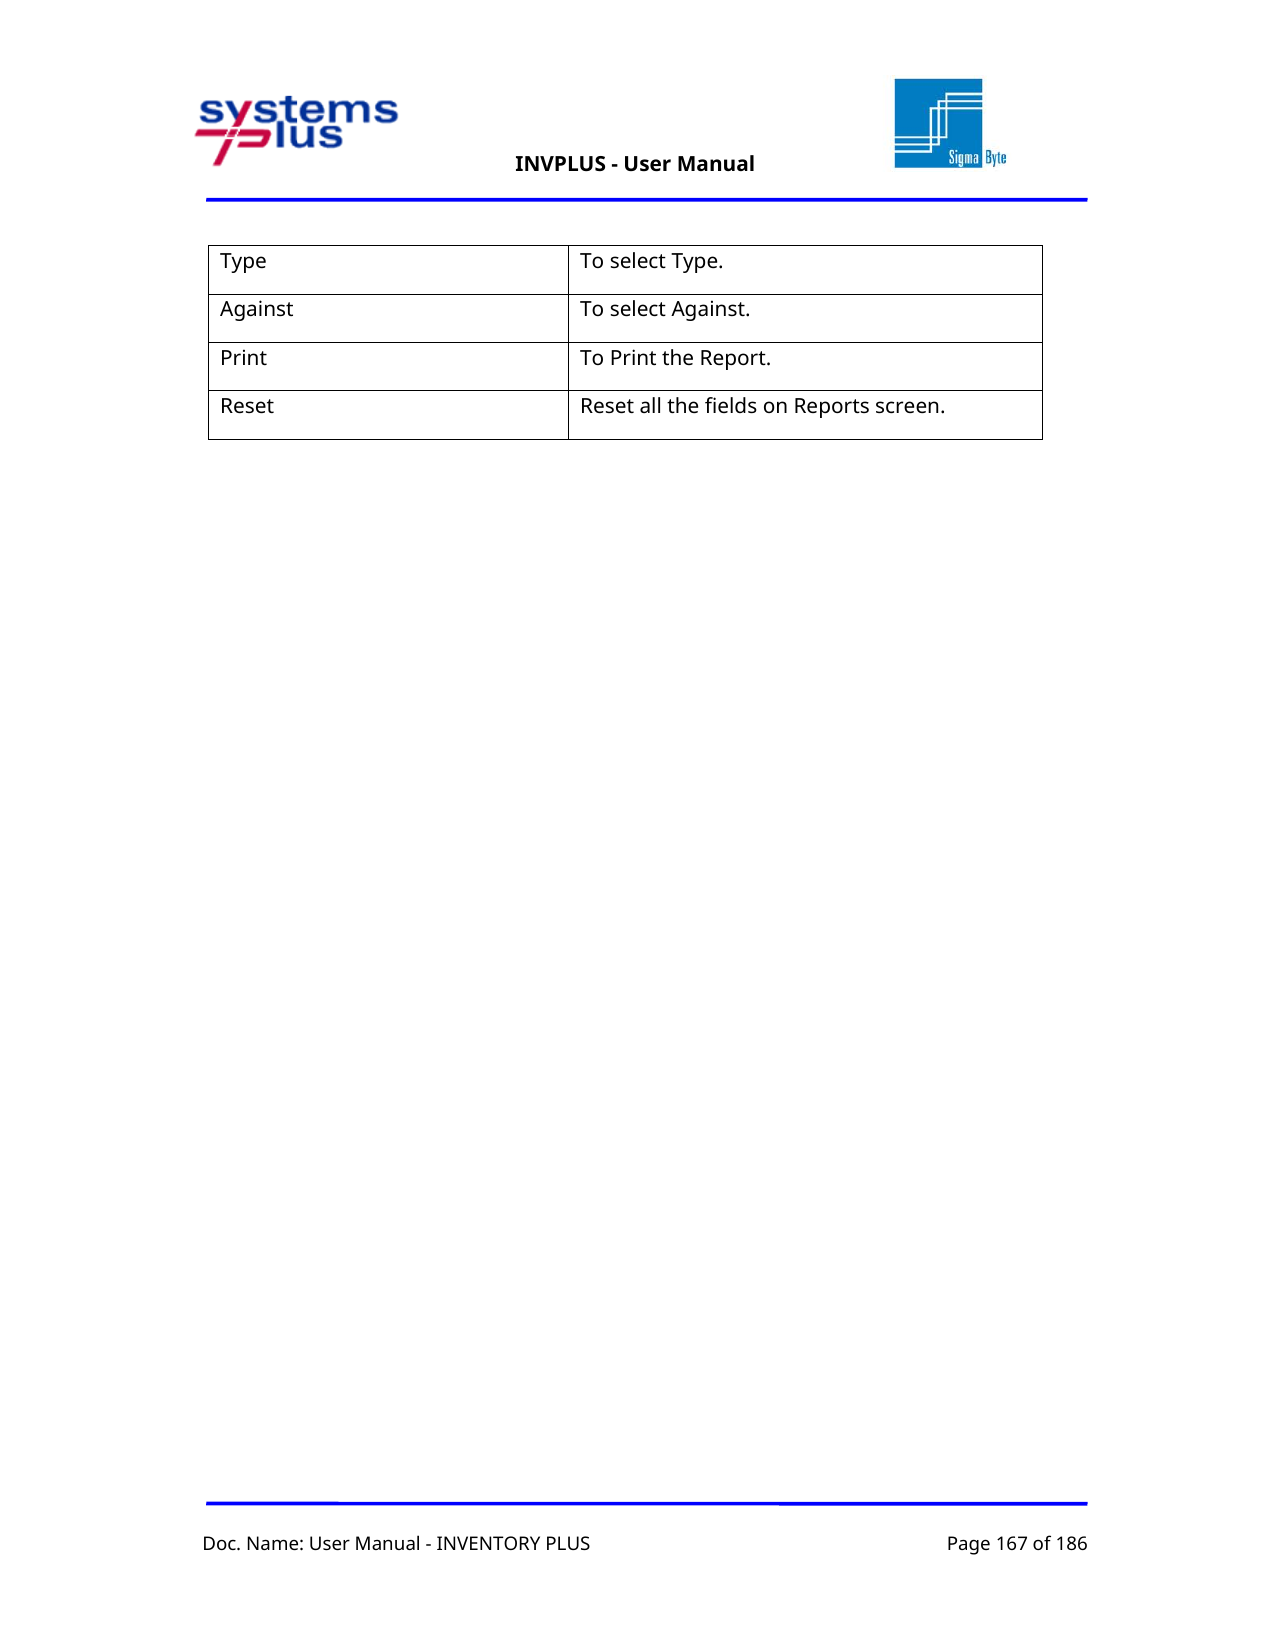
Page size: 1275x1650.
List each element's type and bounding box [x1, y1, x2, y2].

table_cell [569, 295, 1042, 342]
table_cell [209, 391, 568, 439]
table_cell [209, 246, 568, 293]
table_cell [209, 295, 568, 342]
picture [187, 81, 405, 172]
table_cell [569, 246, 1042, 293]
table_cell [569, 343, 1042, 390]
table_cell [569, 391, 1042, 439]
picture [870, 75, 1012, 172]
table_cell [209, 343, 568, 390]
